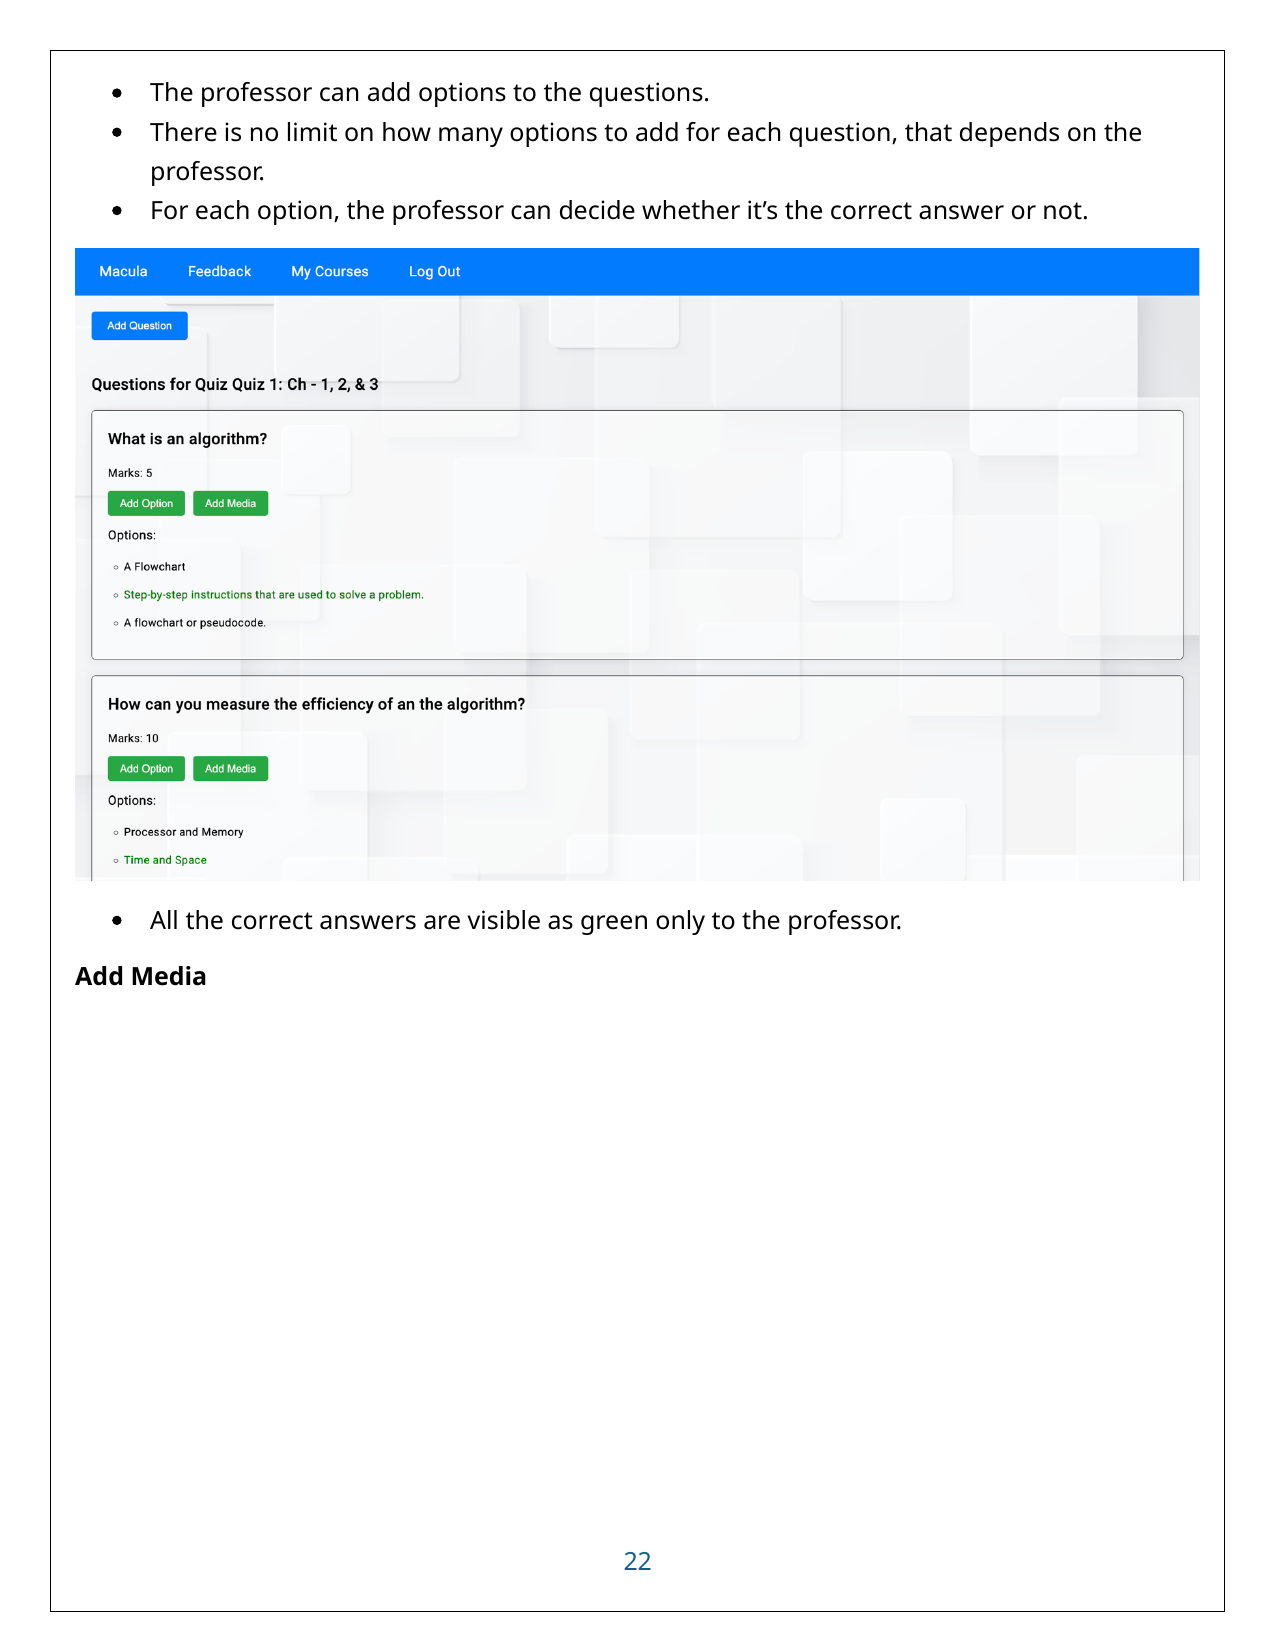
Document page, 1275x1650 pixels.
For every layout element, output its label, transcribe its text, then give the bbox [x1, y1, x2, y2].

list For each option, the professor can decide whether it’s the correct answer or not. [112, 192, 1200, 227]
list The professor can add options to the questions. [112, 75, 1200, 109]
text Add Media [75, 958, 1200, 992]
list All the correct answers are visible as green only to the professor. [112, 902, 1200, 936]
picture [75, 248, 1200, 881]
list There is no limit on how many options to add for each question, that depends on the professor. [112, 114, 1200, 187]
